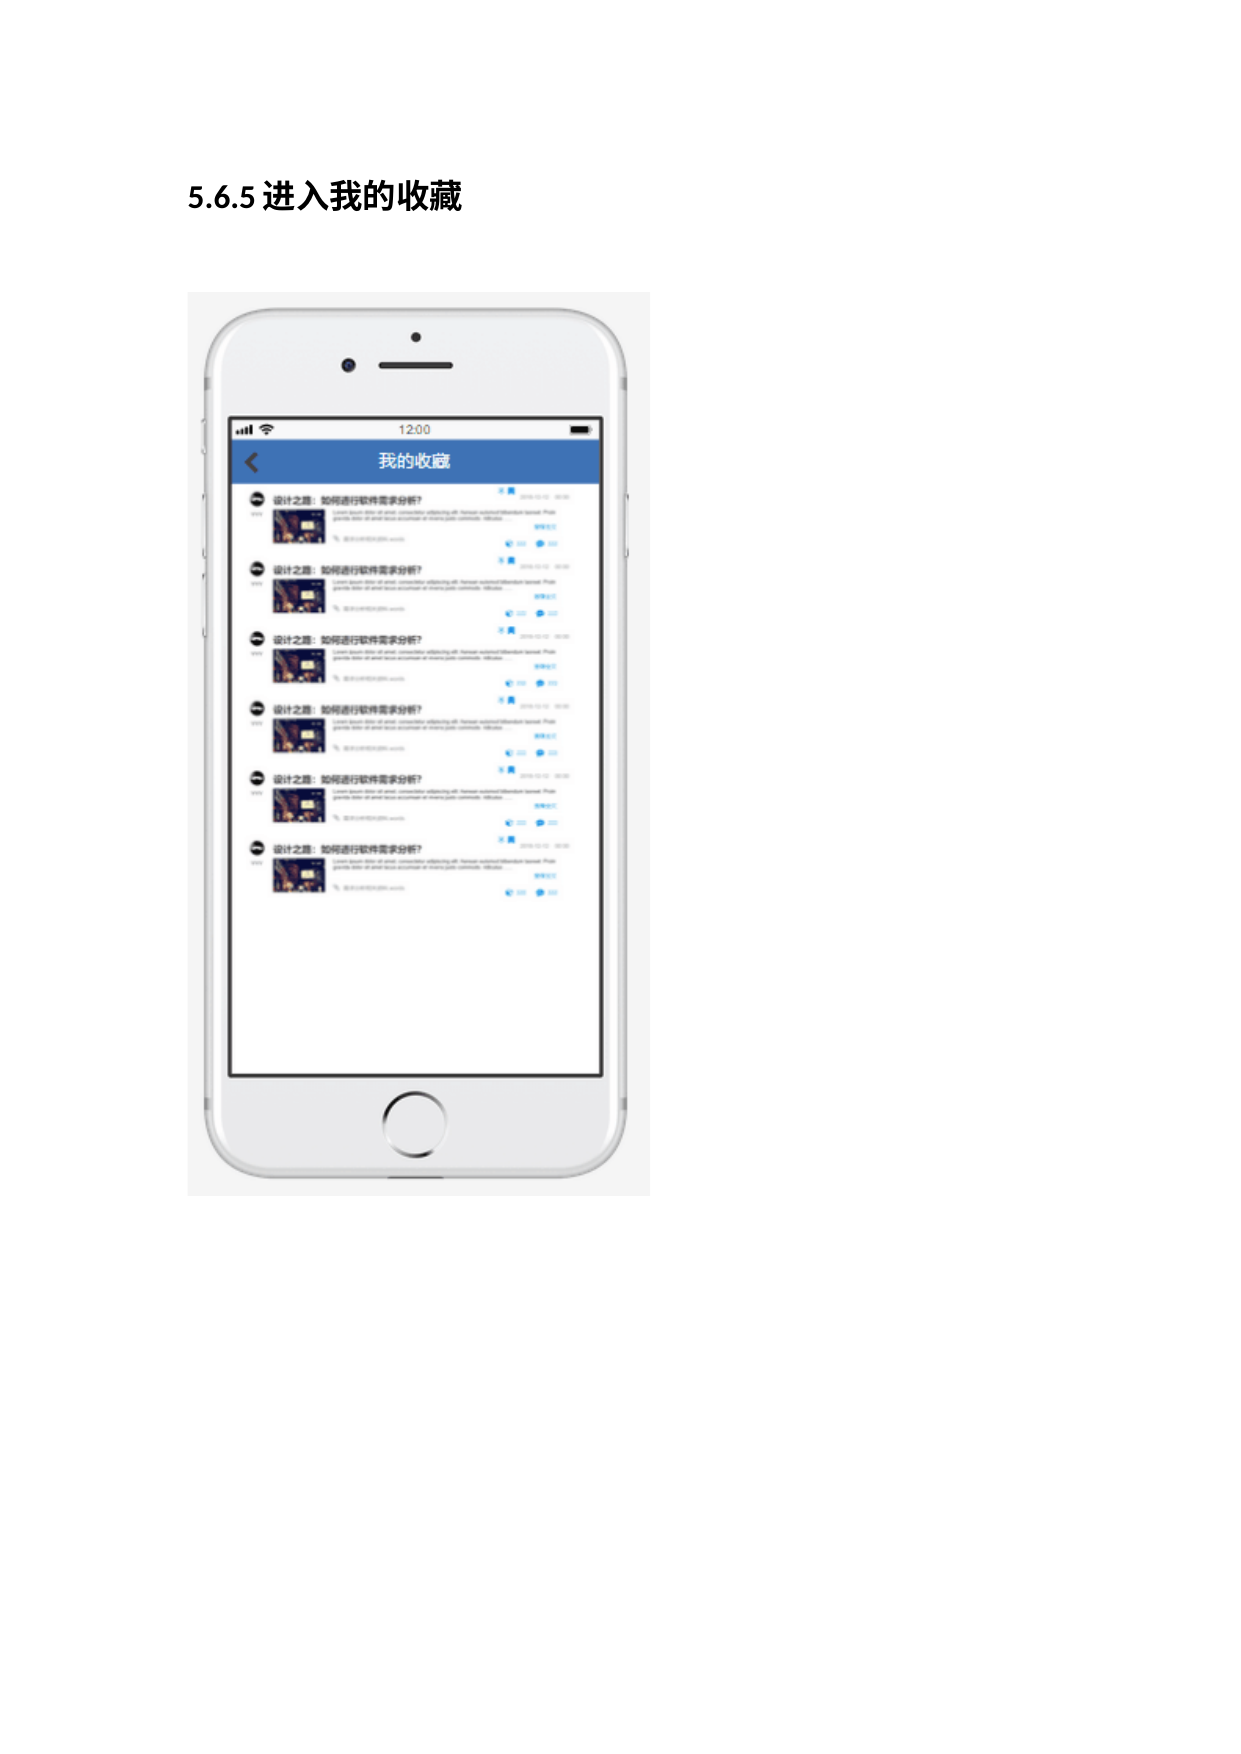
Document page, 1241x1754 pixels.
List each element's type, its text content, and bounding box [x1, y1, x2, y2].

subtitle 5.6.5进入我的收藏 [187, 162, 1053, 227]
picture [187, 292, 650, 1196]
